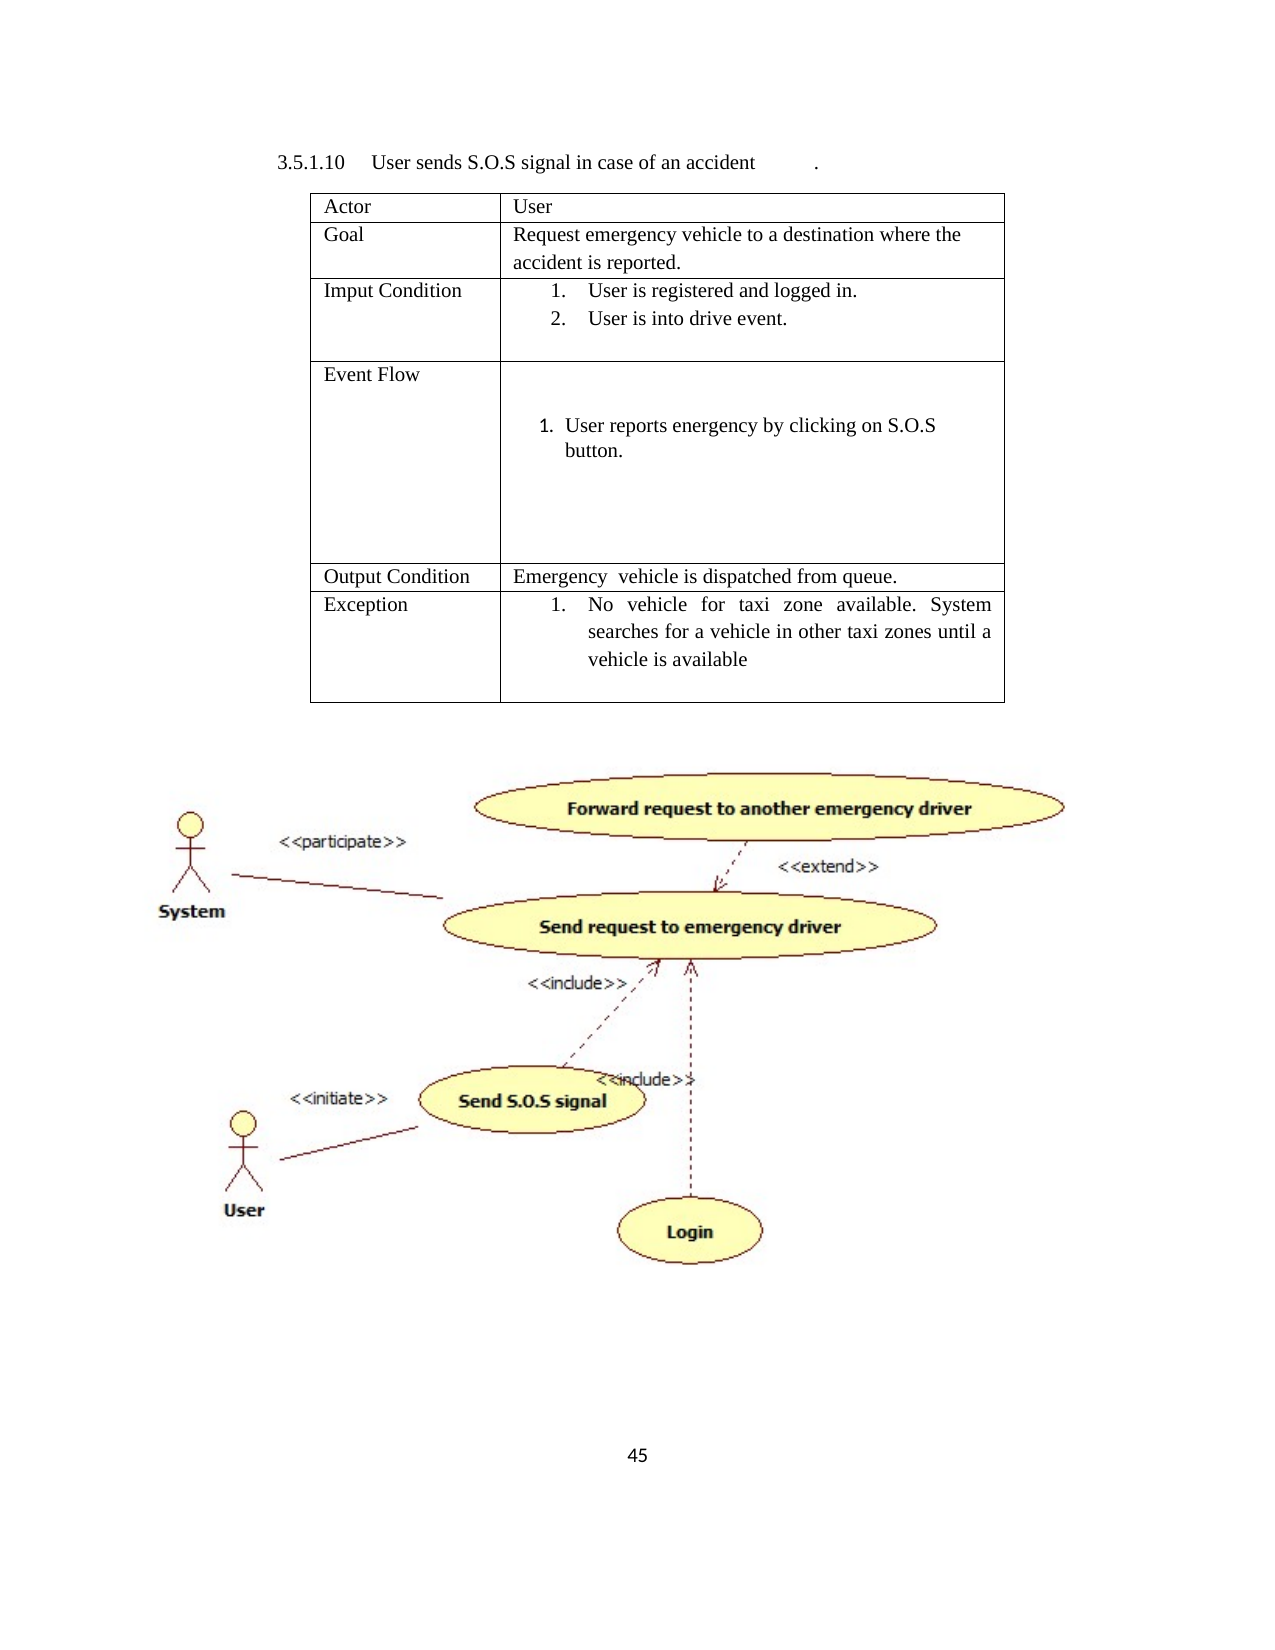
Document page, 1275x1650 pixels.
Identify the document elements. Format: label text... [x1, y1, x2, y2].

table_cell Goal [311, 223, 500, 277]
table_cell Event Flow [311, 362, 500, 563]
table_cell User is registered and logged in. User is into drive event. [501, 279, 1004, 361]
table_header User [501, 194, 1004, 221]
table_cell Output Condition [311, 564, 500, 591]
table_cell User reports energency by clicking on S.O.S button. [501, 362, 1004, 563]
table_cell No vehicle for taxi zone available. System searches for a vehicle in other taxi zones until a vehicle is available [501, 592, 1004, 702]
text 3.5.1.10 User sends S.O.S signal in case of an accident . [277, 150, 1057, 174]
table_cell Request emergency vehicle to a destination where the accident is reported. [501, 223, 1004, 277]
table_cell Imput Condition [311, 279, 500, 361]
table_cell Emergency vehicle is dispatched from queue. [501, 564, 1004, 591]
picture [120, 742, 1096, 1296]
table_header Actor [311, 194, 500, 221]
table_cell Exception [311, 592, 500, 702]
